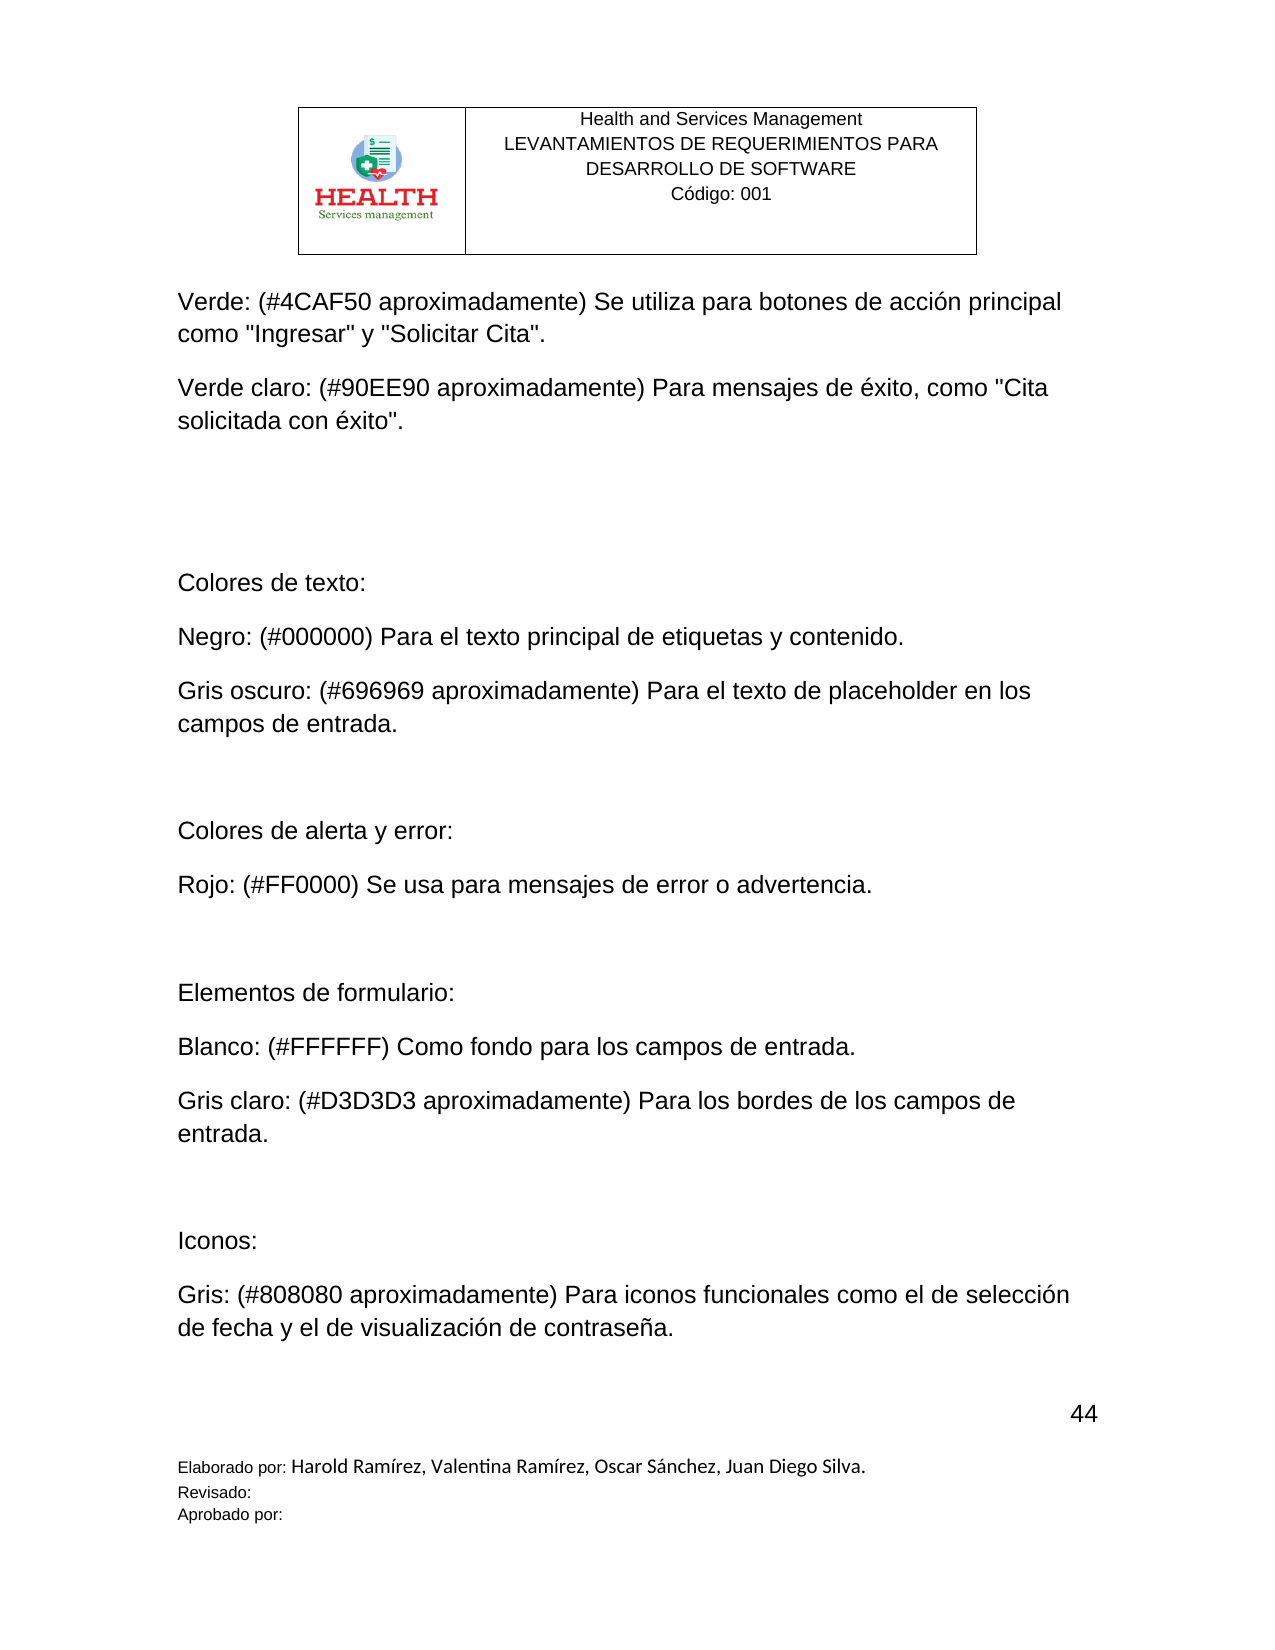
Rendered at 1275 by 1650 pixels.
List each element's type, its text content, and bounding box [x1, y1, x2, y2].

text Rojo: (#FF0000) Se usa para mensajes de error o advertencia. [177, 870, 1098, 899]
text Iconos: [177, 1226, 1098, 1255]
text Negro: (#000000) Para el texto principal de etiquetas y contenido. [177, 622, 1098, 651]
text Colores de alerta y error: [177, 816, 1098, 845]
text Verde claro: (#90EE90 aproximadamente) Para mensajes de éxito, como "Cita solicitada con éxito". [177, 373, 1098, 435]
text Colores de texto: [177, 568, 1098, 597]
text Blanco: (#FFFFFF) Como fondo para los campos de entrada. [177, 1032, 1098, 1061]
text Elementos de formulario: [177, 978, 1098, 1007]
picture [308, 117, 450, 243]
text Gris: (#808080 aproximadamente) Para iconos funcionales como el de selección de fecha y el de visualización de contraseña. [177, 1280, 1098, 1342]
text Gris claro: (#D3D3D3 aproximadamente) Para los bordes de los campos de entrada. [177, 1086, 1098, 1147]
text Verde: (#4CAF50 aproximadamente) Se utiliza para botones de acción principal como "Ingresar" y "Solicitar Cita". [177, 286, 1098, 348]
text Gris oscuro: (#696969 aproximadamente) Para el texto de placeholder en los campos de entrada. [177, 676, 1098, 737]
